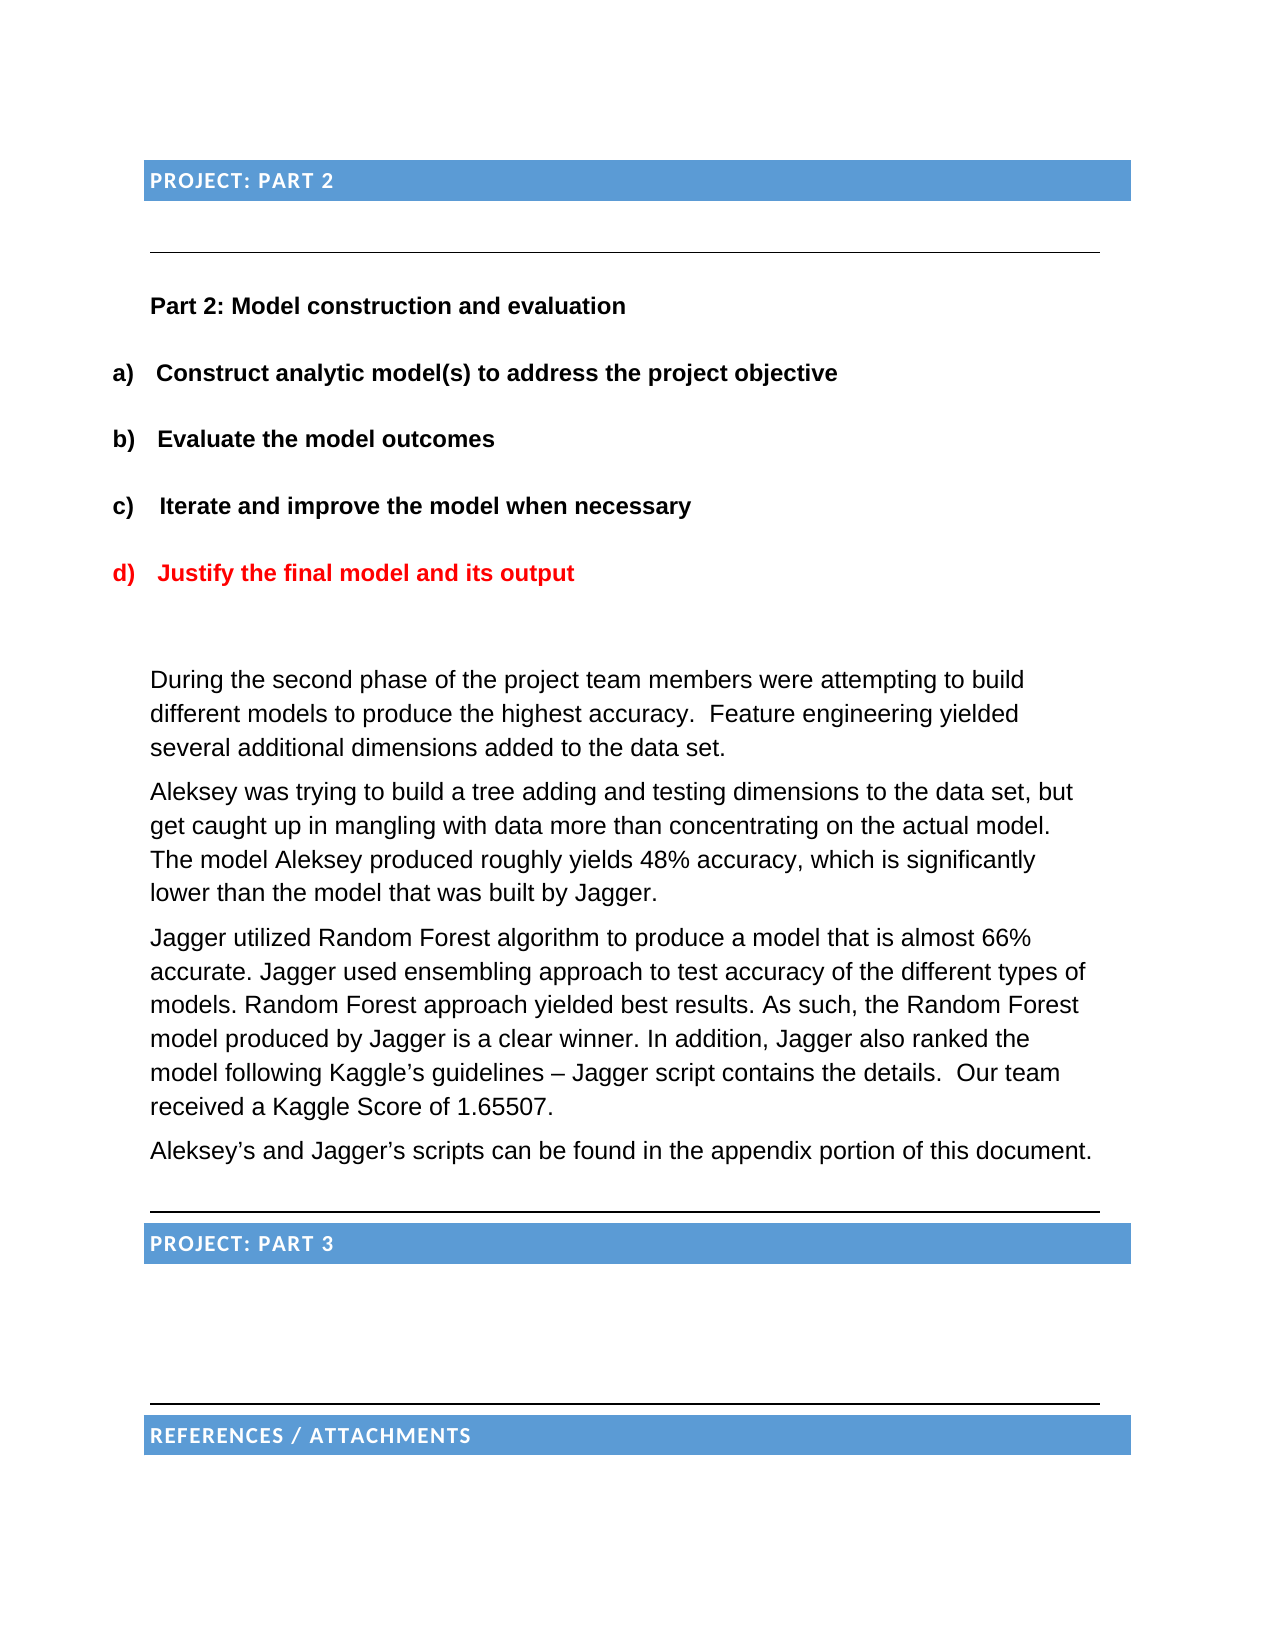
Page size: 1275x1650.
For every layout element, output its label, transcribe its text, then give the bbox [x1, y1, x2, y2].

subtitle PROJECT: Part 2 [150, 167, 1125, 195]
text Aleksey’s and Jagger’s scripts can be found in the appendix portion of this document. [150, 1131, 1100, 1165]
text d) Justify the final model and its output [112, 549, 1125, 586]
subtitle REFERENCES / ATTACHMENTS [150, 1421, 1125, 1449]
text b) Evaluate the model outcomes [112, 416, 1125, 453]
text Jagger utilized Random Forest algorithm to produce a model that is almost 66% accurate. Jagger used ensembling approach to test accuracy of the different types of models. Random Forest approach yielded best results. As such, the Random Forest model produced by Jagger is a clear winner. In addition, Jagger also ranked the model following Kaggle’s guidelines – Jagger script contains the details. Our team received a Kaggle Score of 1.65507. [150, 918, 1100, 1121]
text During the second phase of the project team members were attempting to build different models to produce the highest accuracy. Feature engineering yielded several additional dimensions added to the data set. [150, 660, 1100, 761]
text Aleksey was trying to build a tree adding and testing dimensions to the data set, but get caught up in mangling with data more than concentrating on the actual model. The model Aleksey produced roughly yields 48% accuracy, which is significantly lower than the model that was built by Jagger. [150, 772, 1100, 907]
text c) Iterate and improve the model when necessary [112, 482, 1125, 520]
text Part 2: Model construction and evaluation [150, 282, 1125, 320]
text a) Construct analytic model(s) to address the project objective [112, 349, 1125, 386]
subtitle PROJECT: Part 3 [150, 1230, 1125, 1258]
